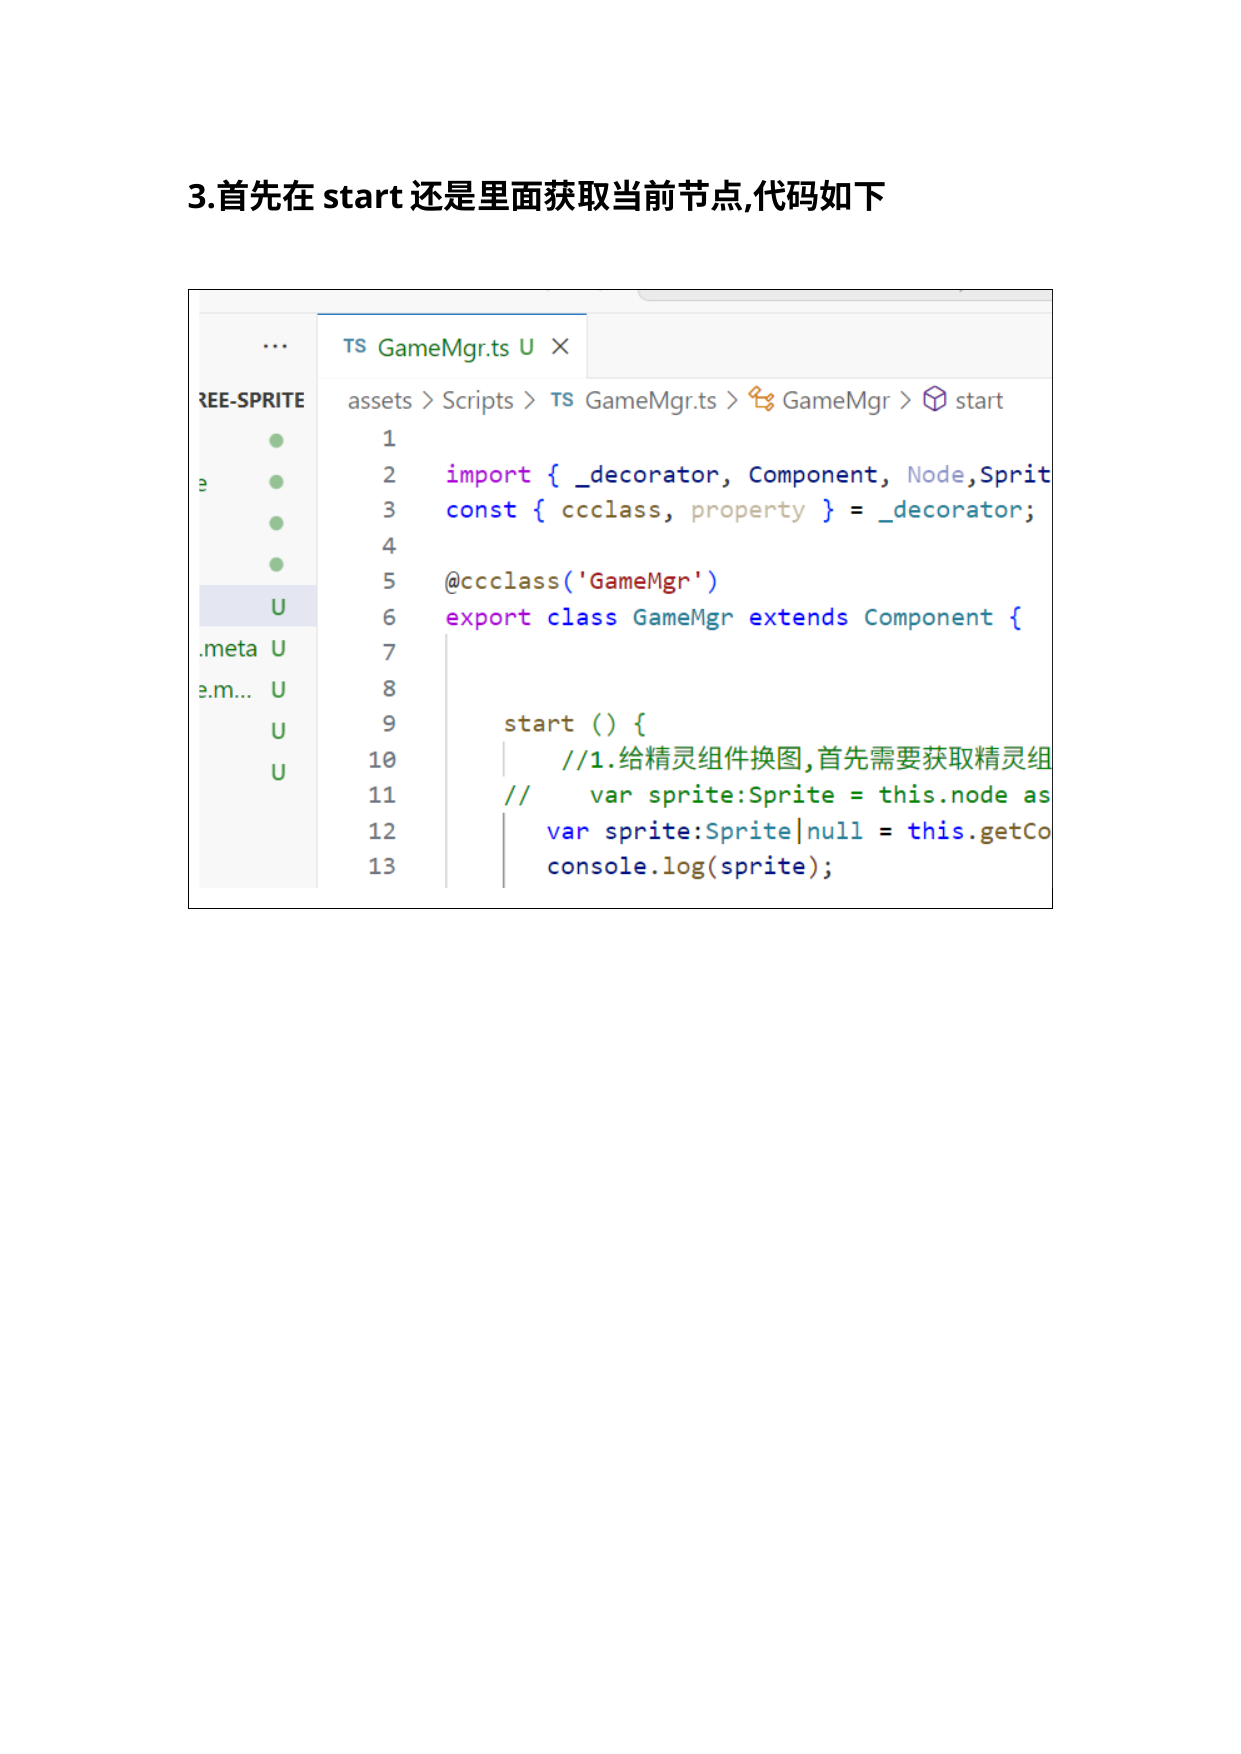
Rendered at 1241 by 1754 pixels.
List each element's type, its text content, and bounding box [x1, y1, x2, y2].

picture [199, 290, 1053, 888]
subtitle 3.首先在start还是里面获取当前节点,代码如下 [187, 162, 1053, 227]
table_header [189, 290, 1052, 908]
